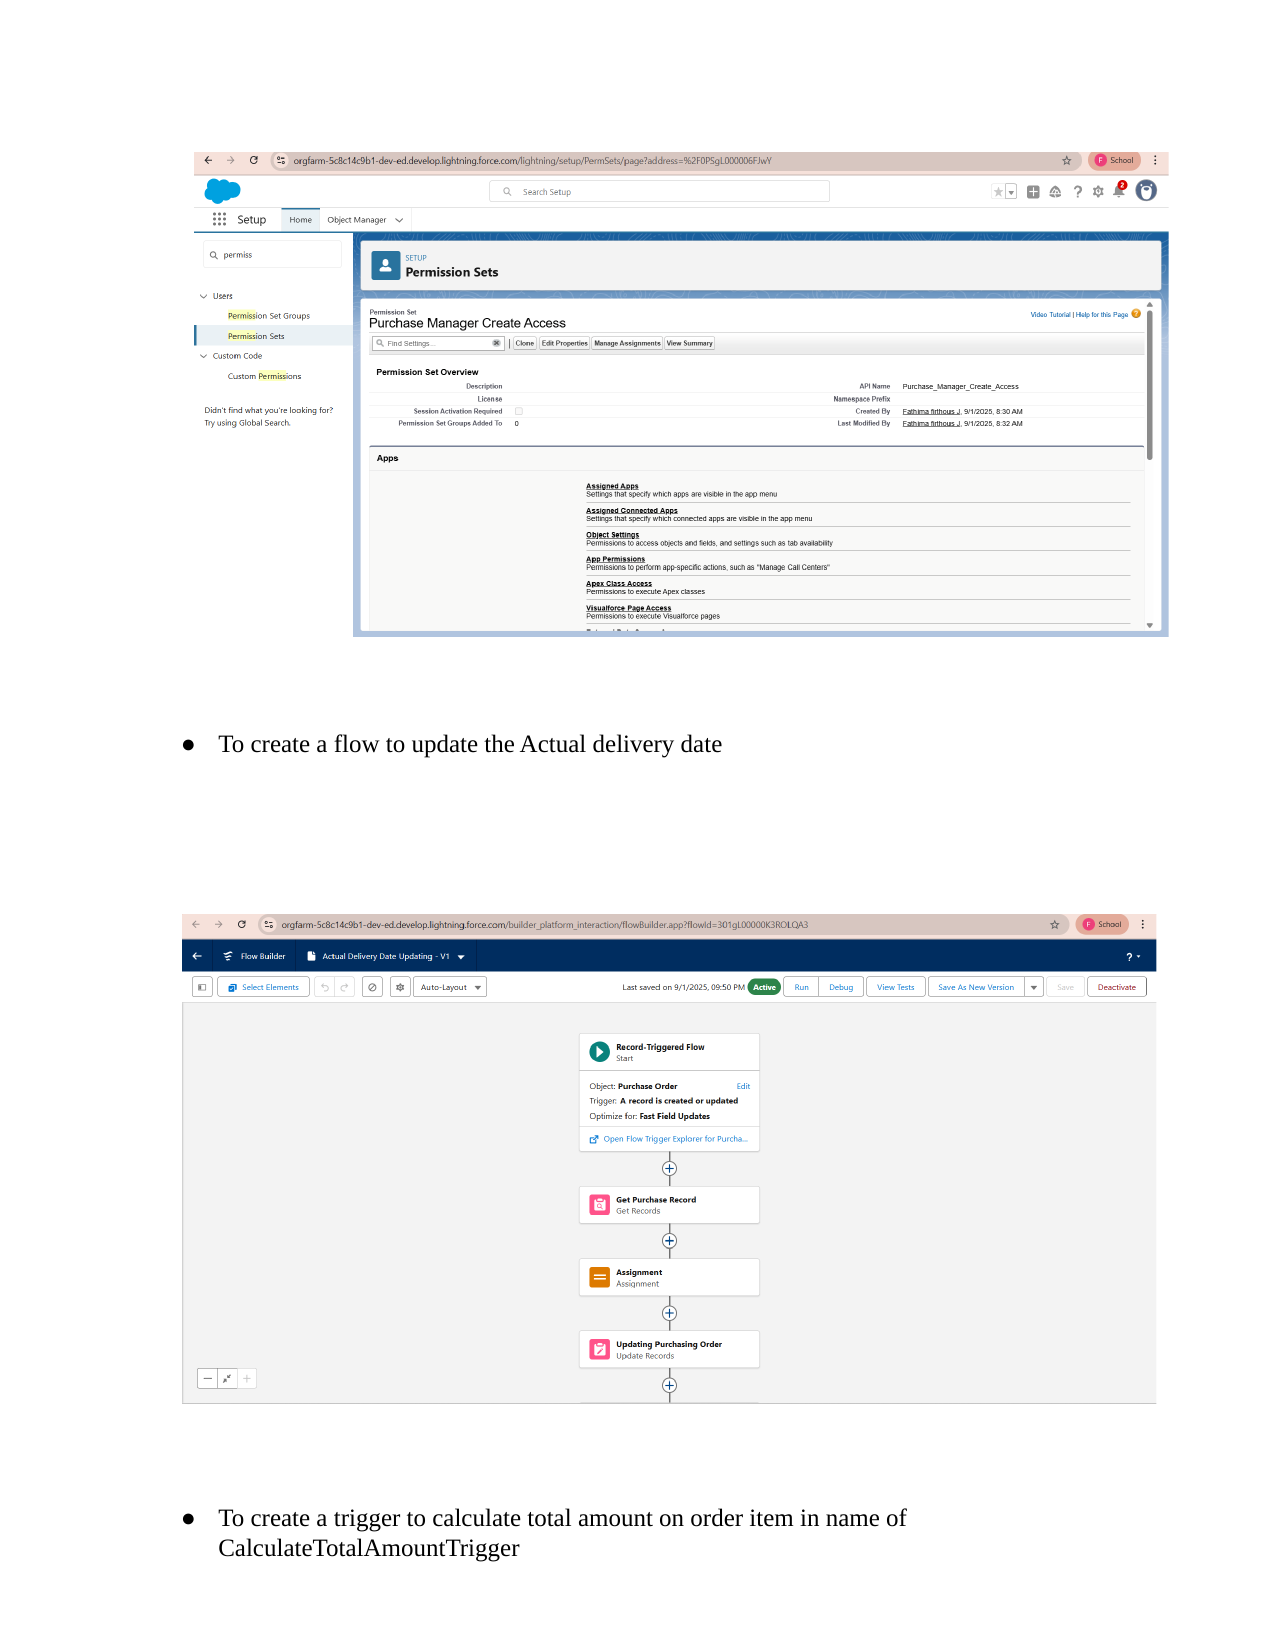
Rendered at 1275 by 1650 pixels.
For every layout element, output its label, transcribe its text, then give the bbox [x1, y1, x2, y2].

picture [181, 913, 1157, 1404]
list To create a flow to update the Actual delivery date [181, 729, 1194, 758]
list To create a trigger to calculate total amount on order item in name of CalculateTotalAmountTrigger [181, 1503, 1194, 1561]
picture [193, 151, 1169, 637]
